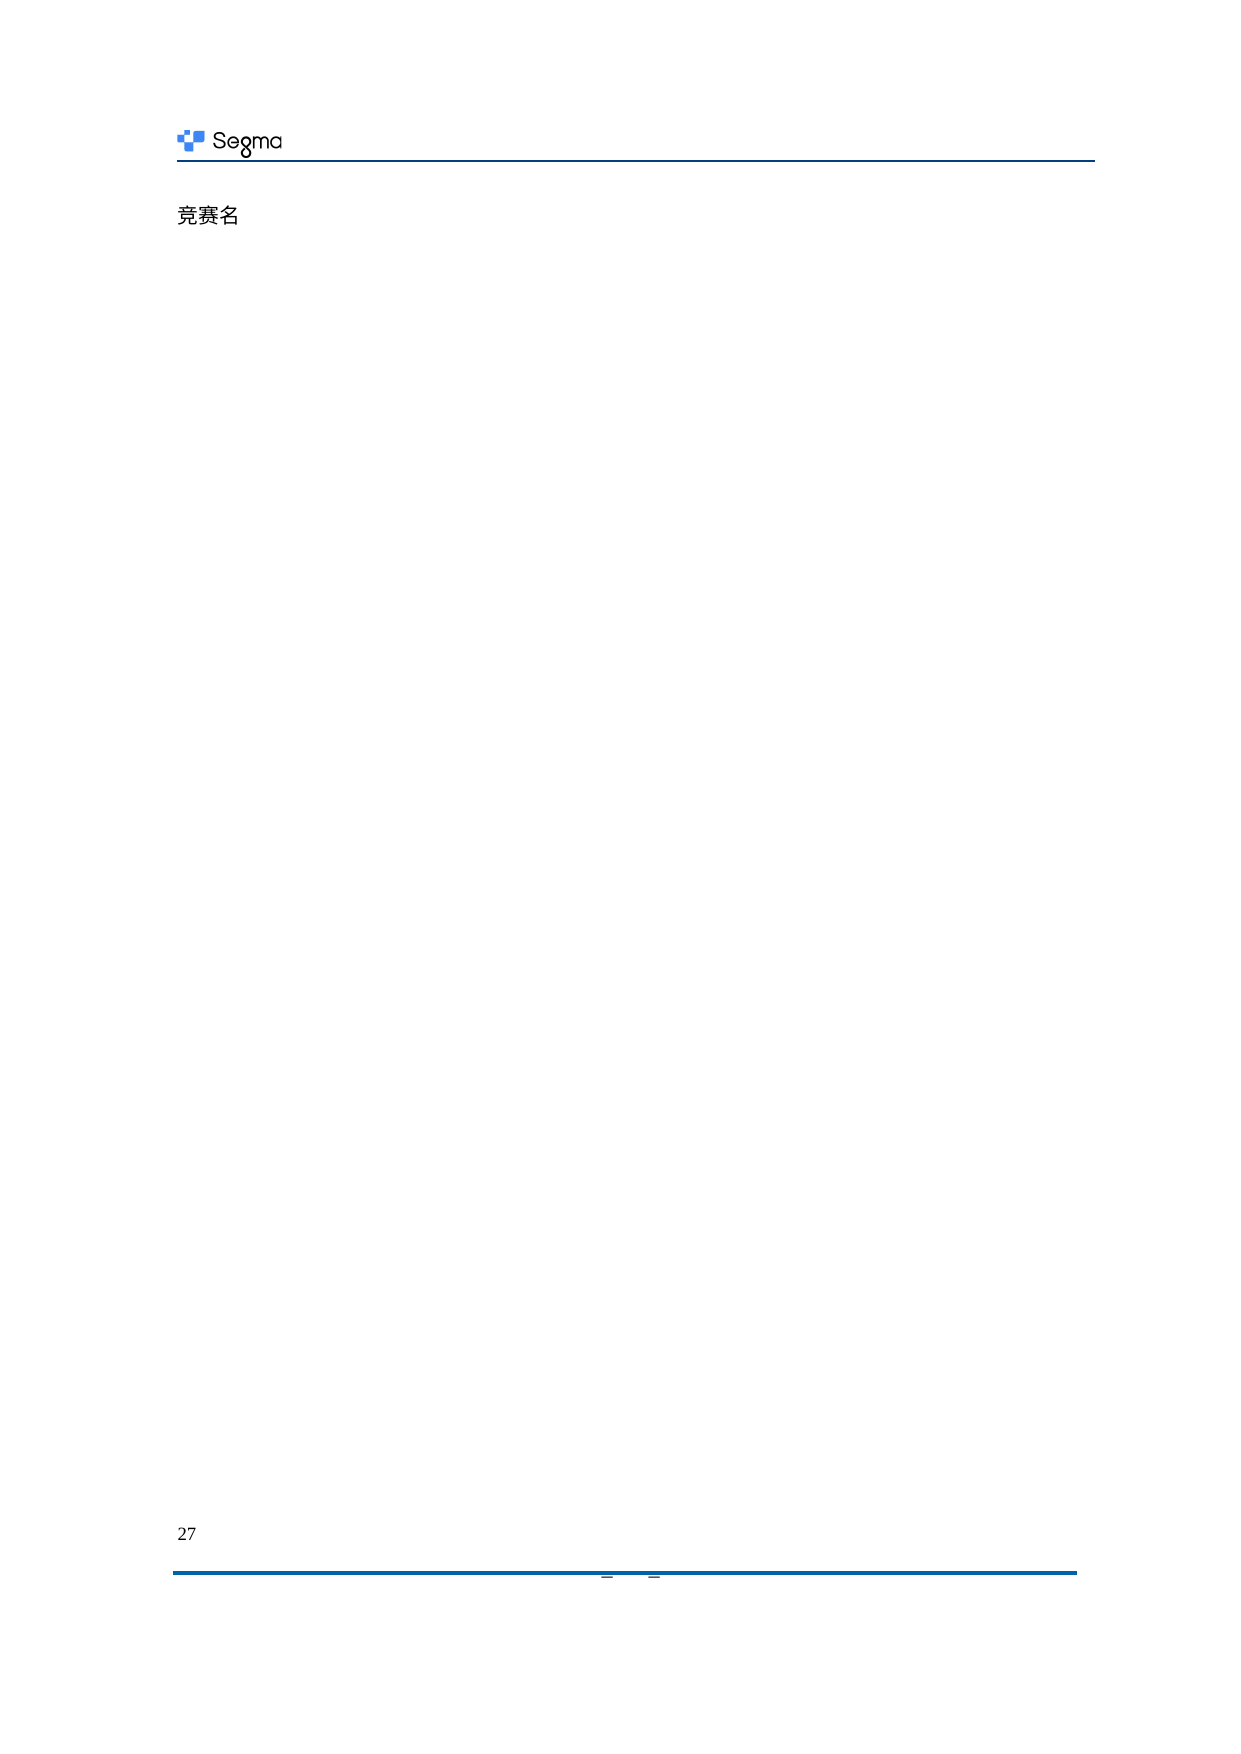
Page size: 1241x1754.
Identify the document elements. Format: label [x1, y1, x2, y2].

picture [177, 130, 282, 158]
